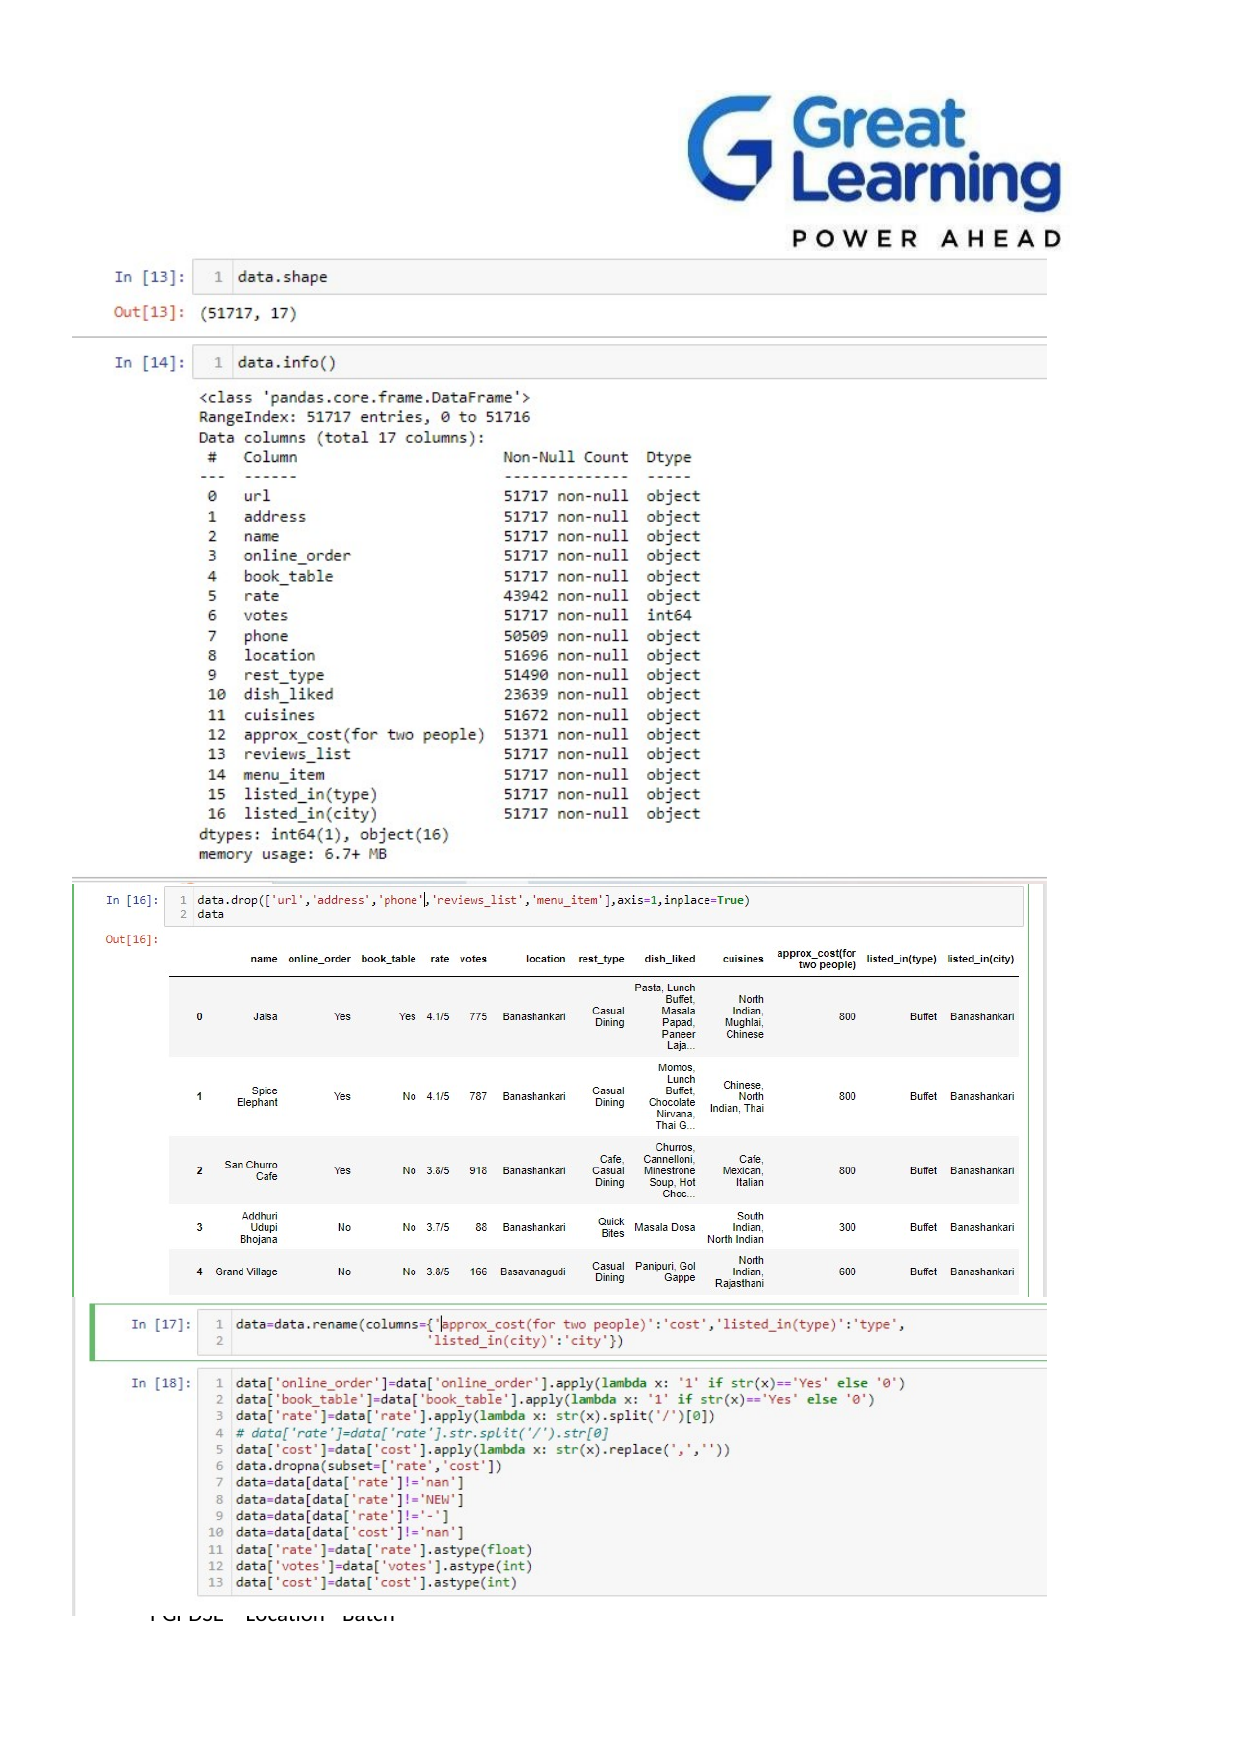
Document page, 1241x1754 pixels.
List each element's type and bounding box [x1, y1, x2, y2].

picture [72, 90, 1072, 1616]
